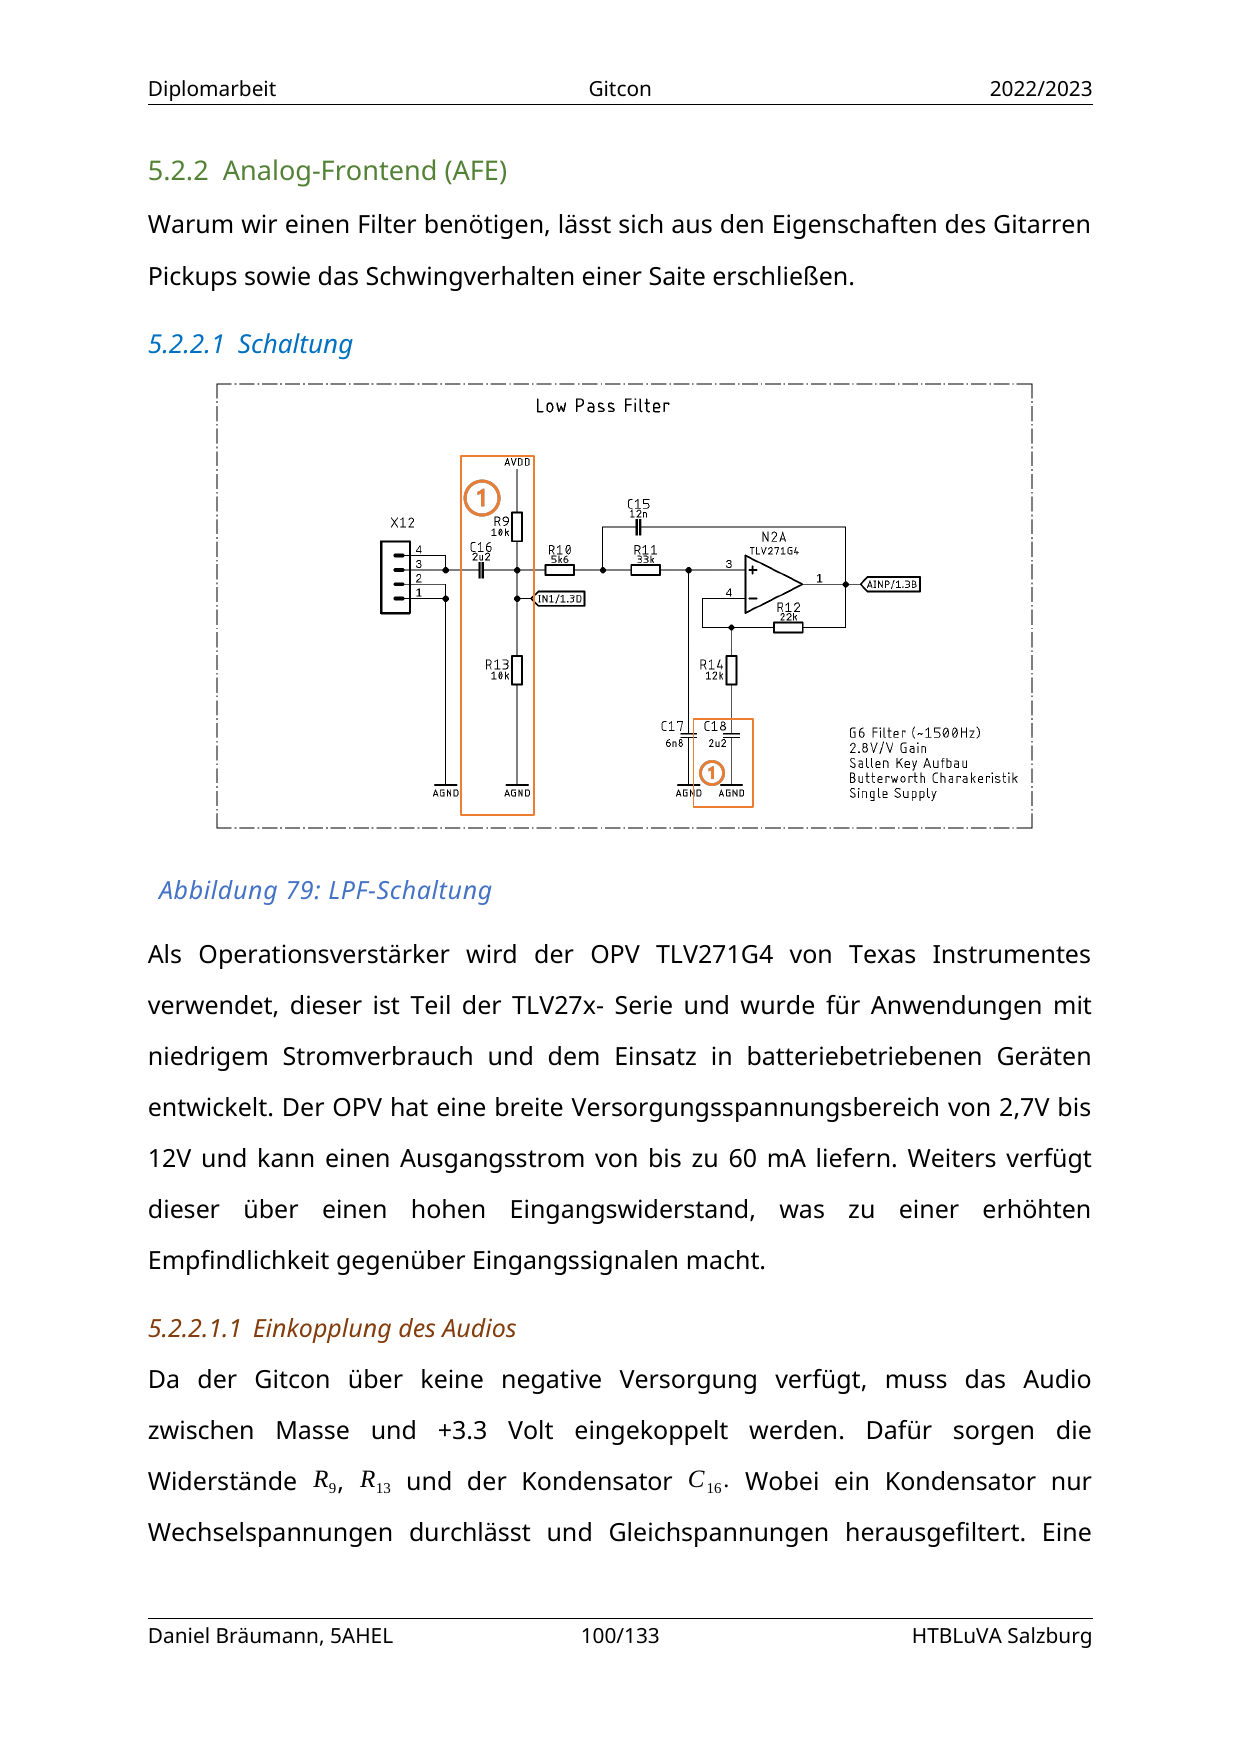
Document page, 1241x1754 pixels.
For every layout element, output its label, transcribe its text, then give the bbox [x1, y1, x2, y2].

subtitle Analog-Frontend (AFE) [148, 152, 1093, 189]
picture [199, 379, 1042, 835]
text Warum wir einen Filter benötigen, lässt sich aus den Eigenschaften des Gitarren Pickups sowie das Schwingverhalten einer Saite erschließen. [148, 207, 1093, 292]
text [148, 1362, 1093, 1549]
text Als Operationsverstärker wird der OPV TLV271G4 von Texas Instrumentes verwendet, dieser ist Teil der TLV27x- Serie und wurde für Anwendungen mit niedrigem Stromverbrauch und dem Einsatz in batteriebetriebenen Geräten entwickelt. Der OPV hat eine breite Versorgungsspannungsbereich von 2,7V bis 12V und kann einen Ausgangsstrom von bis zu 60 mA liefern. Weiters verfügt dieser über einen hohen Eingangswiderstand, was zu einer erhöhten Empfindlichkeit gegenüber Eingangssignalen macht. [148, 937, 1093, 1277]
subtitle Schaltung [148, 326, 1093, 361]
subtitle Einkopplung des Audios [148, 1311, 1093, 1345]
